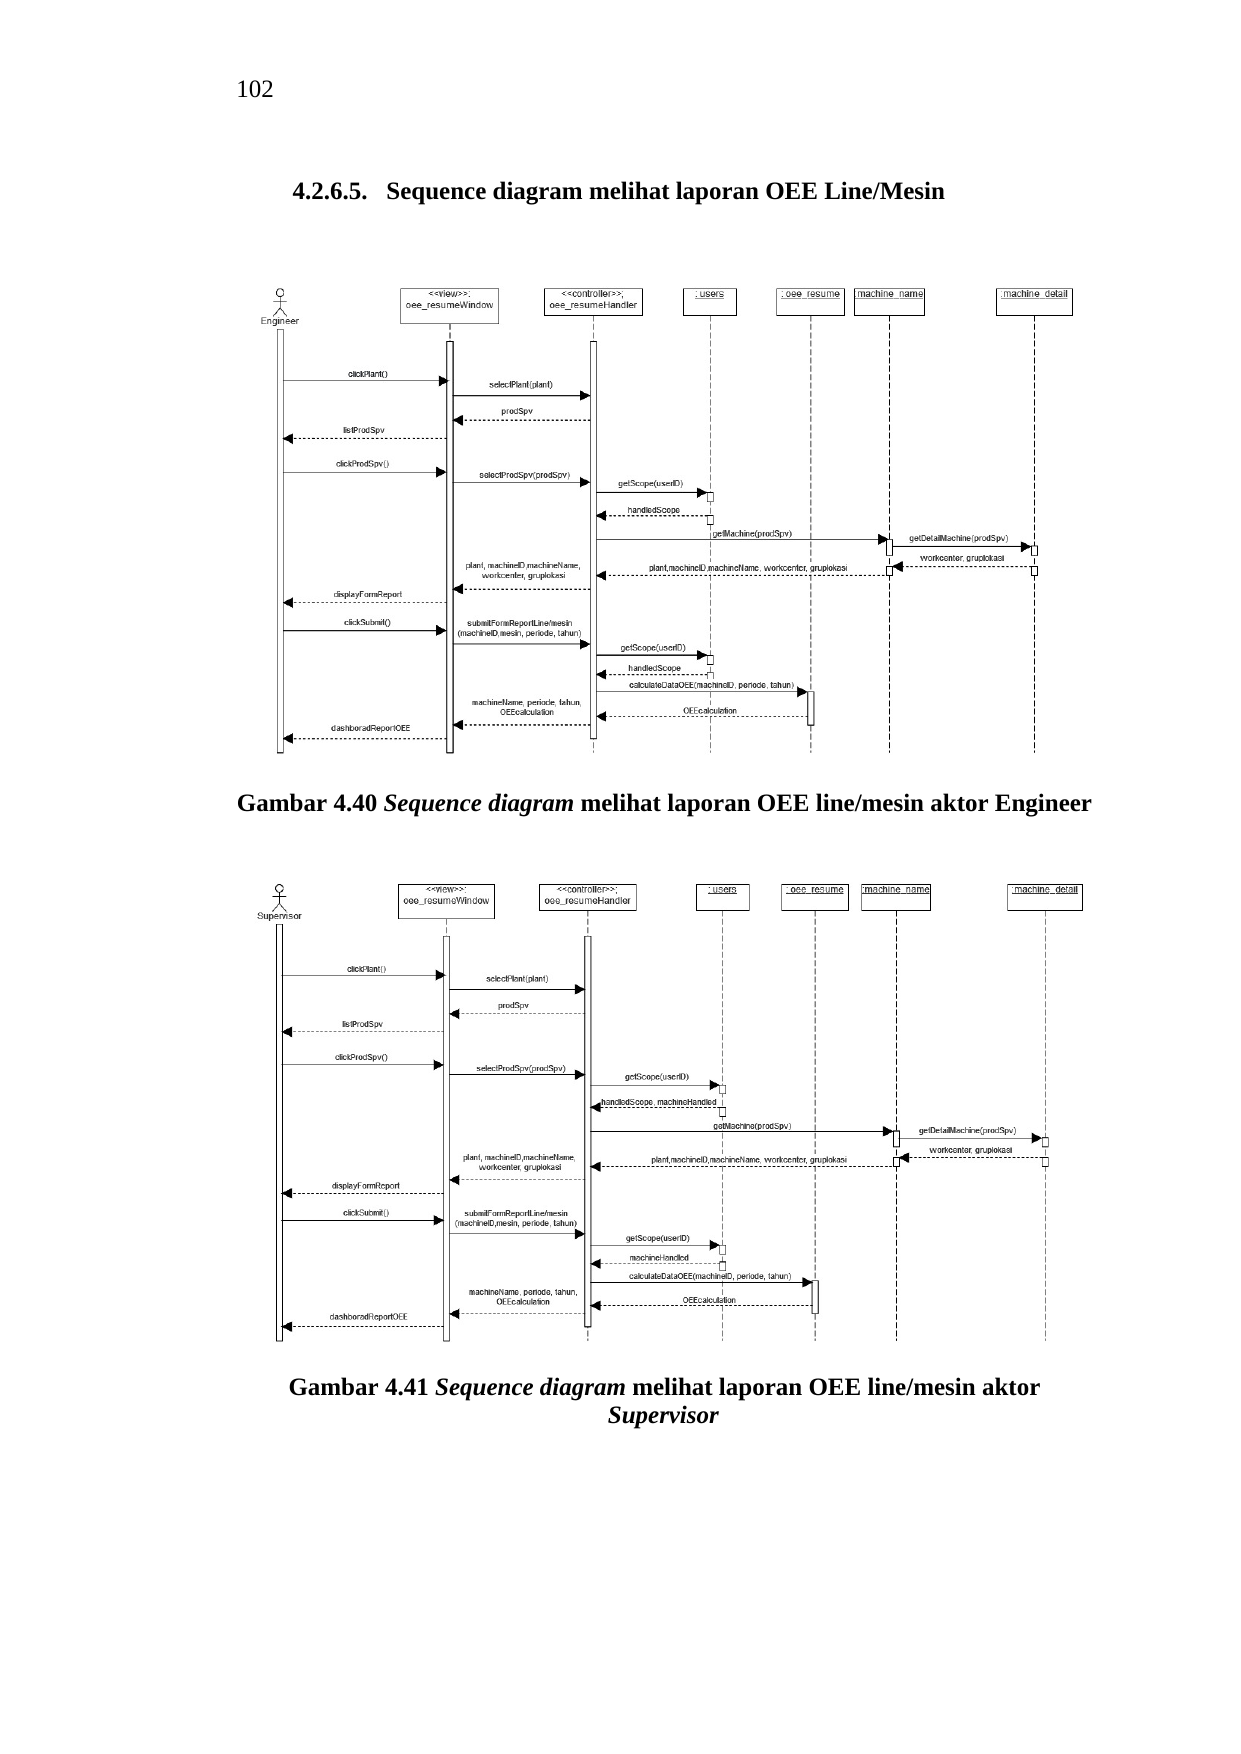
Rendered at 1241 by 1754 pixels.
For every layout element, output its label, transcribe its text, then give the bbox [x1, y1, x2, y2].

text Sequence diagram melihat laporan OEE Line/Mesin [292, 176, 1092, 205]
picture [236, 277, 1093, 774]
picture [236, 874, 1093, 1358]
